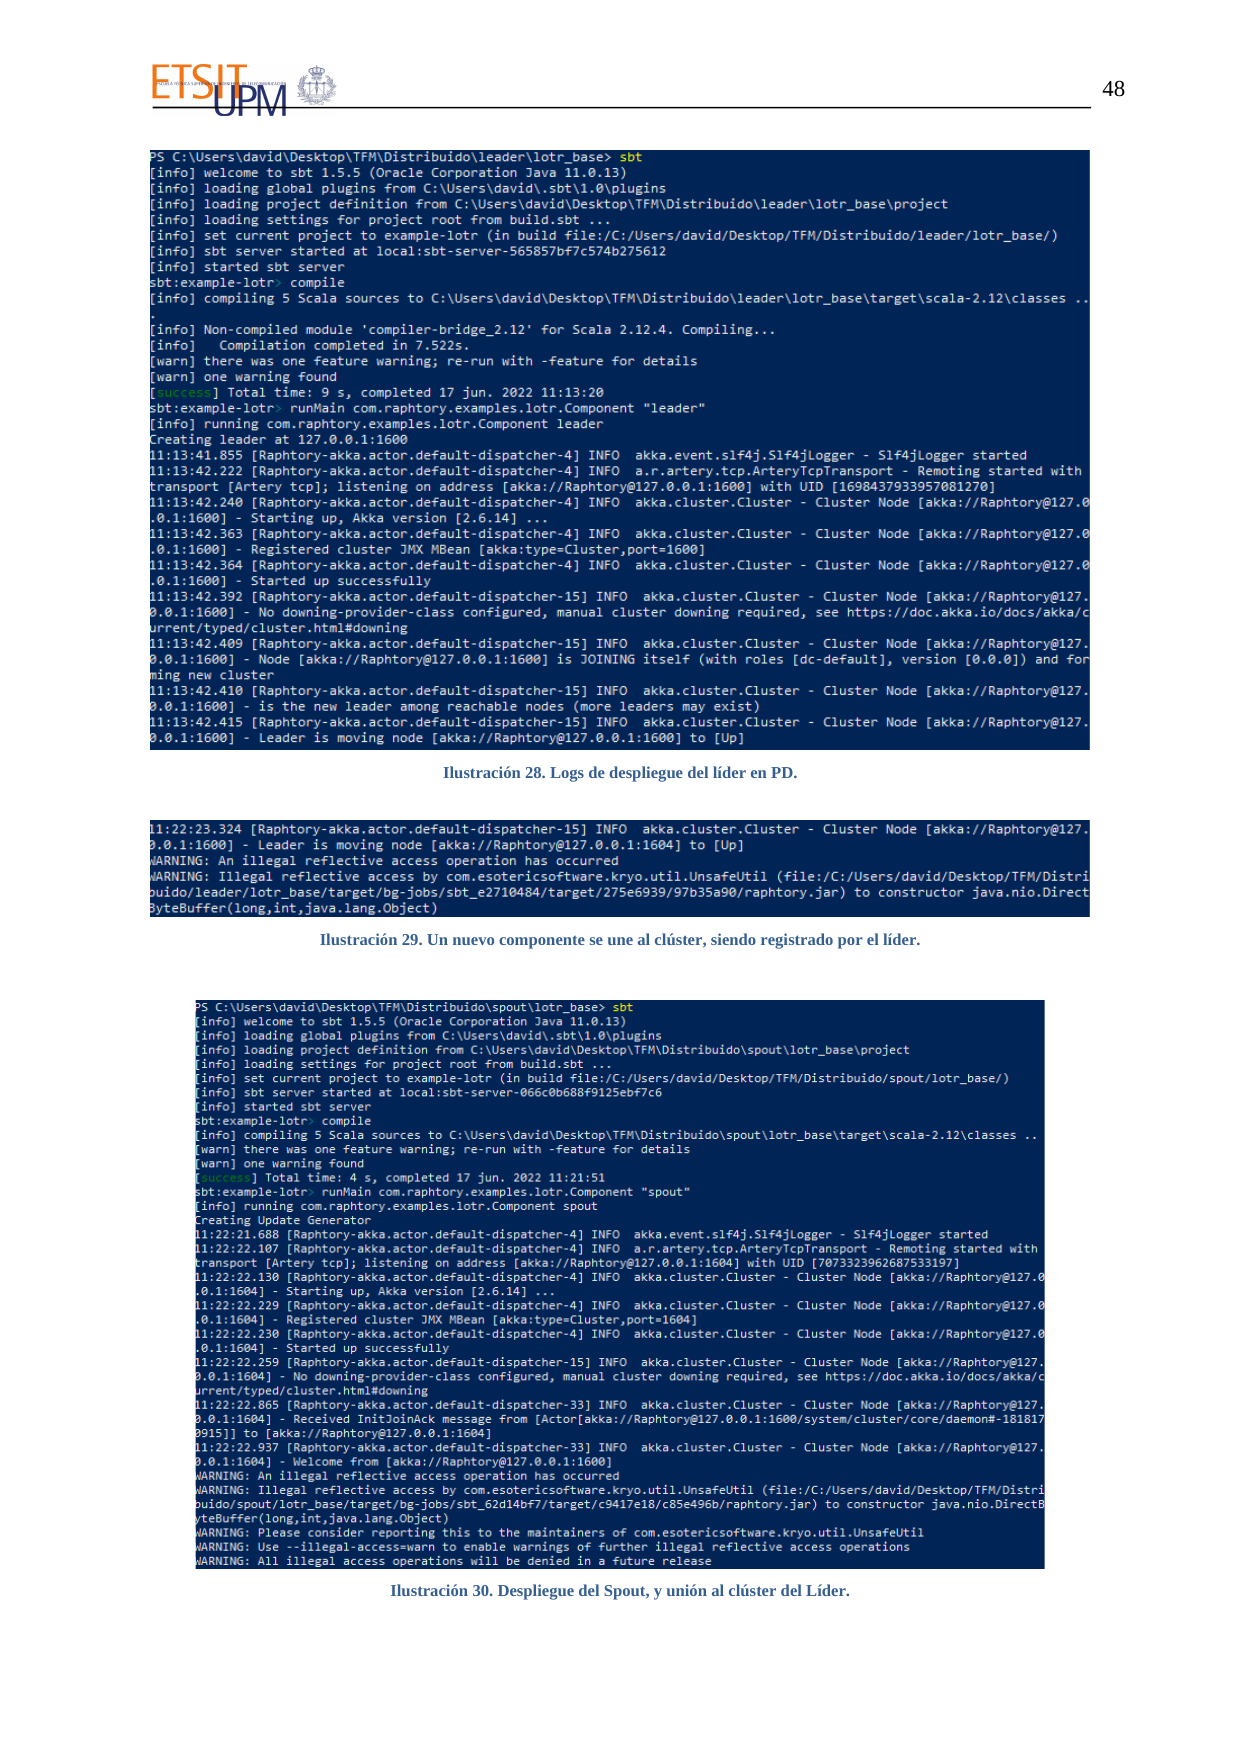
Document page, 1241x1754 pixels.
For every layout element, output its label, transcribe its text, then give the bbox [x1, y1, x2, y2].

picture [150, 150, 1091, 750]
picture [150, 820, 1091, 917]
picture [195, 1000, 1045, 1569]
picture [151, 63, 338, 117]
